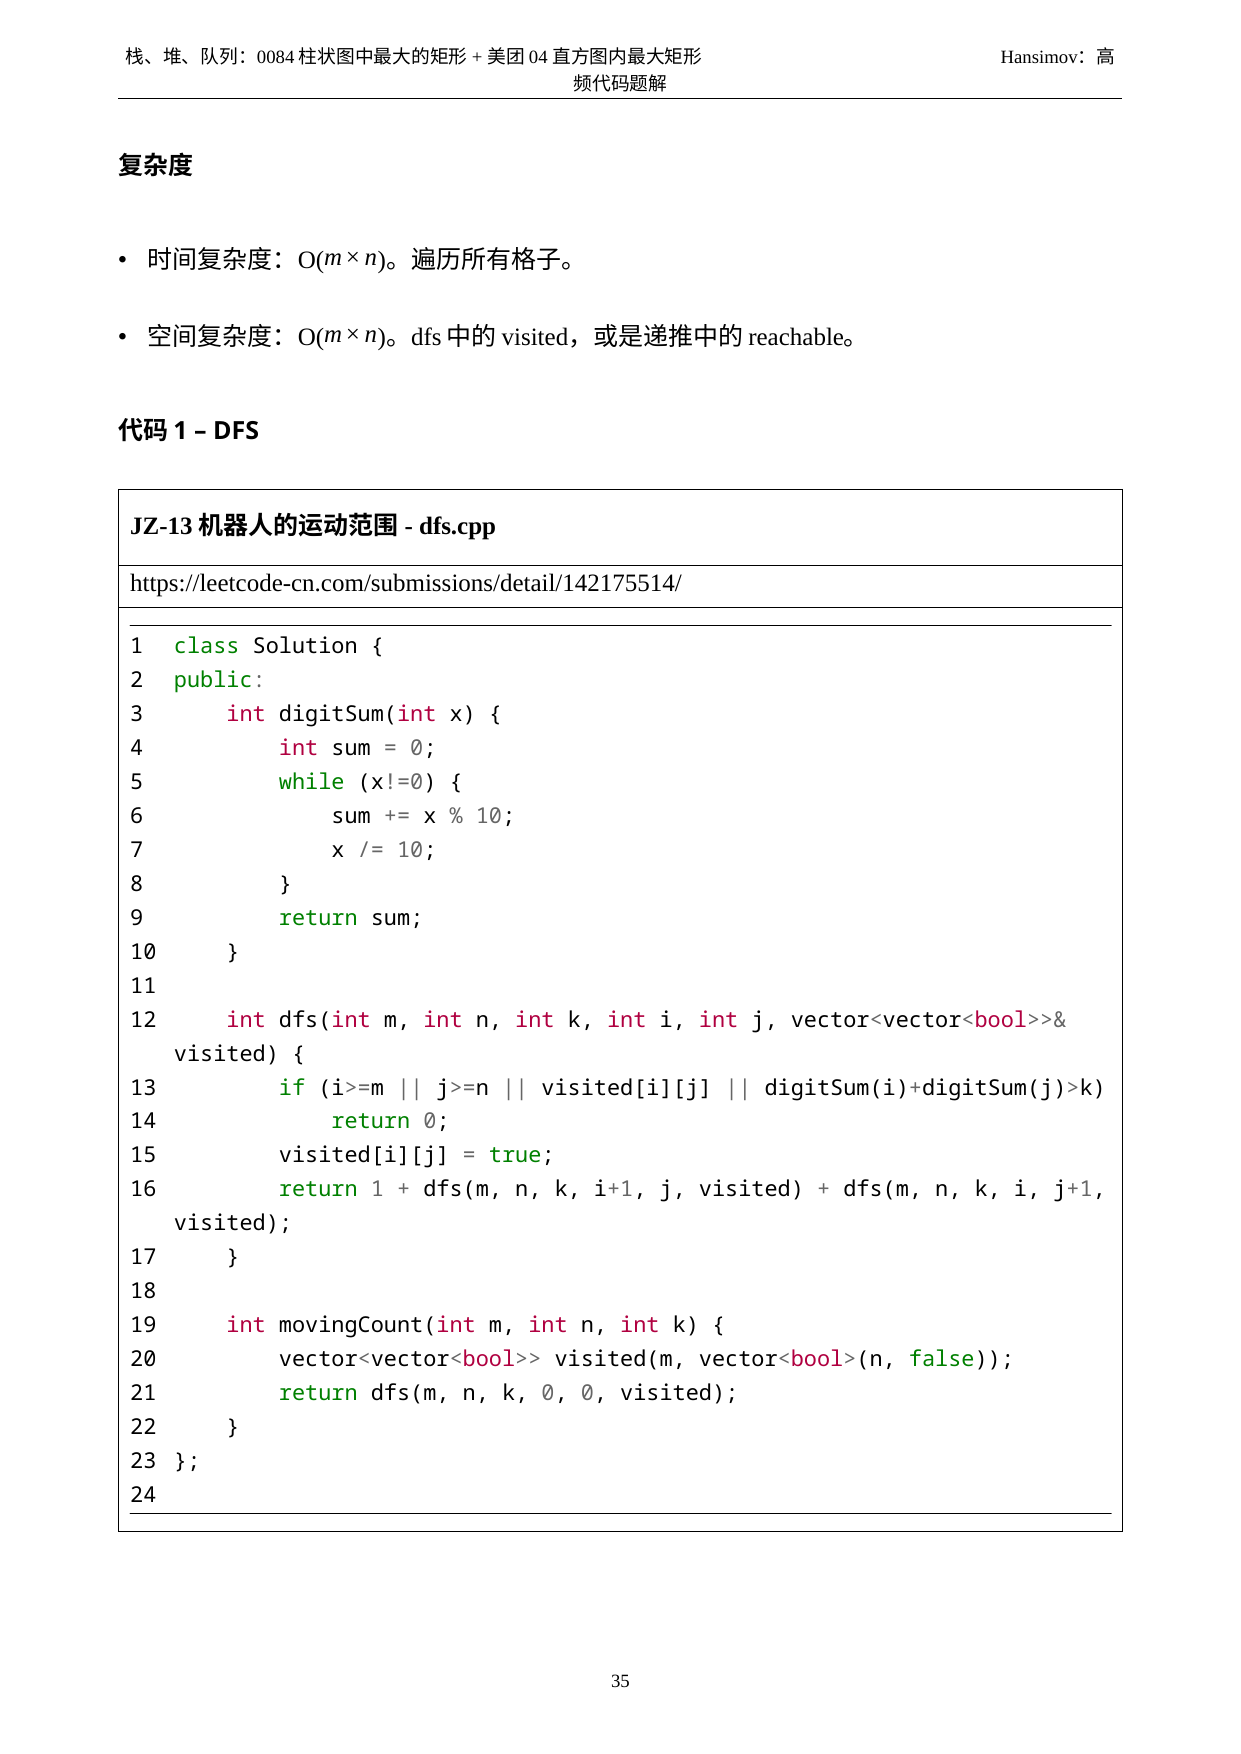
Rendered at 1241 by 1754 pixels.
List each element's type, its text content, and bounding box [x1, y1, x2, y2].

text 时间复杂度：O()。遍历所有格子。 [118, 224, 1122, 292]
table_header JZ-13 机器人的运动范围 - dfs.cpp [119, 490, 1122, 565]
text 空间复杂度：O()。dfs中的visited，或是递推中的reachable。 [118, 301, 1122, 369]
table_cell class Solution { public: int digitSum(int x) { int sum = 0; while (x!=0) { sum += x % 10; x /= 10; } return sum; } int dfs(int m, int n, int k, int i, int j, vector<vector<bool>>& visited) { if (i>=m || j>=n || visited[i][j] || digitSum(i)+digitSum(j)>k) return 0; visited[i][j] = true; return 1 + dfs(m, n, k, i+1, j, visited) + dfs(m, n, k, i, j+1, visited); } int movingCount(int m, int n, int k) { vector<vector<bool>> visited(m, vector<bool>(n, false)); return dfs(m, n, k, 0, 0, visited); } }; [119, 608, 1122, 1531]
subtitle 代码1 – DFS [118, 395, 1097, 463]
subtitle 复杂度 [118, 130, 1097, 198]
table_cell https://leetcode-cn.com/submissions/detail/142175514/ [119, 566, 1122, 607]
